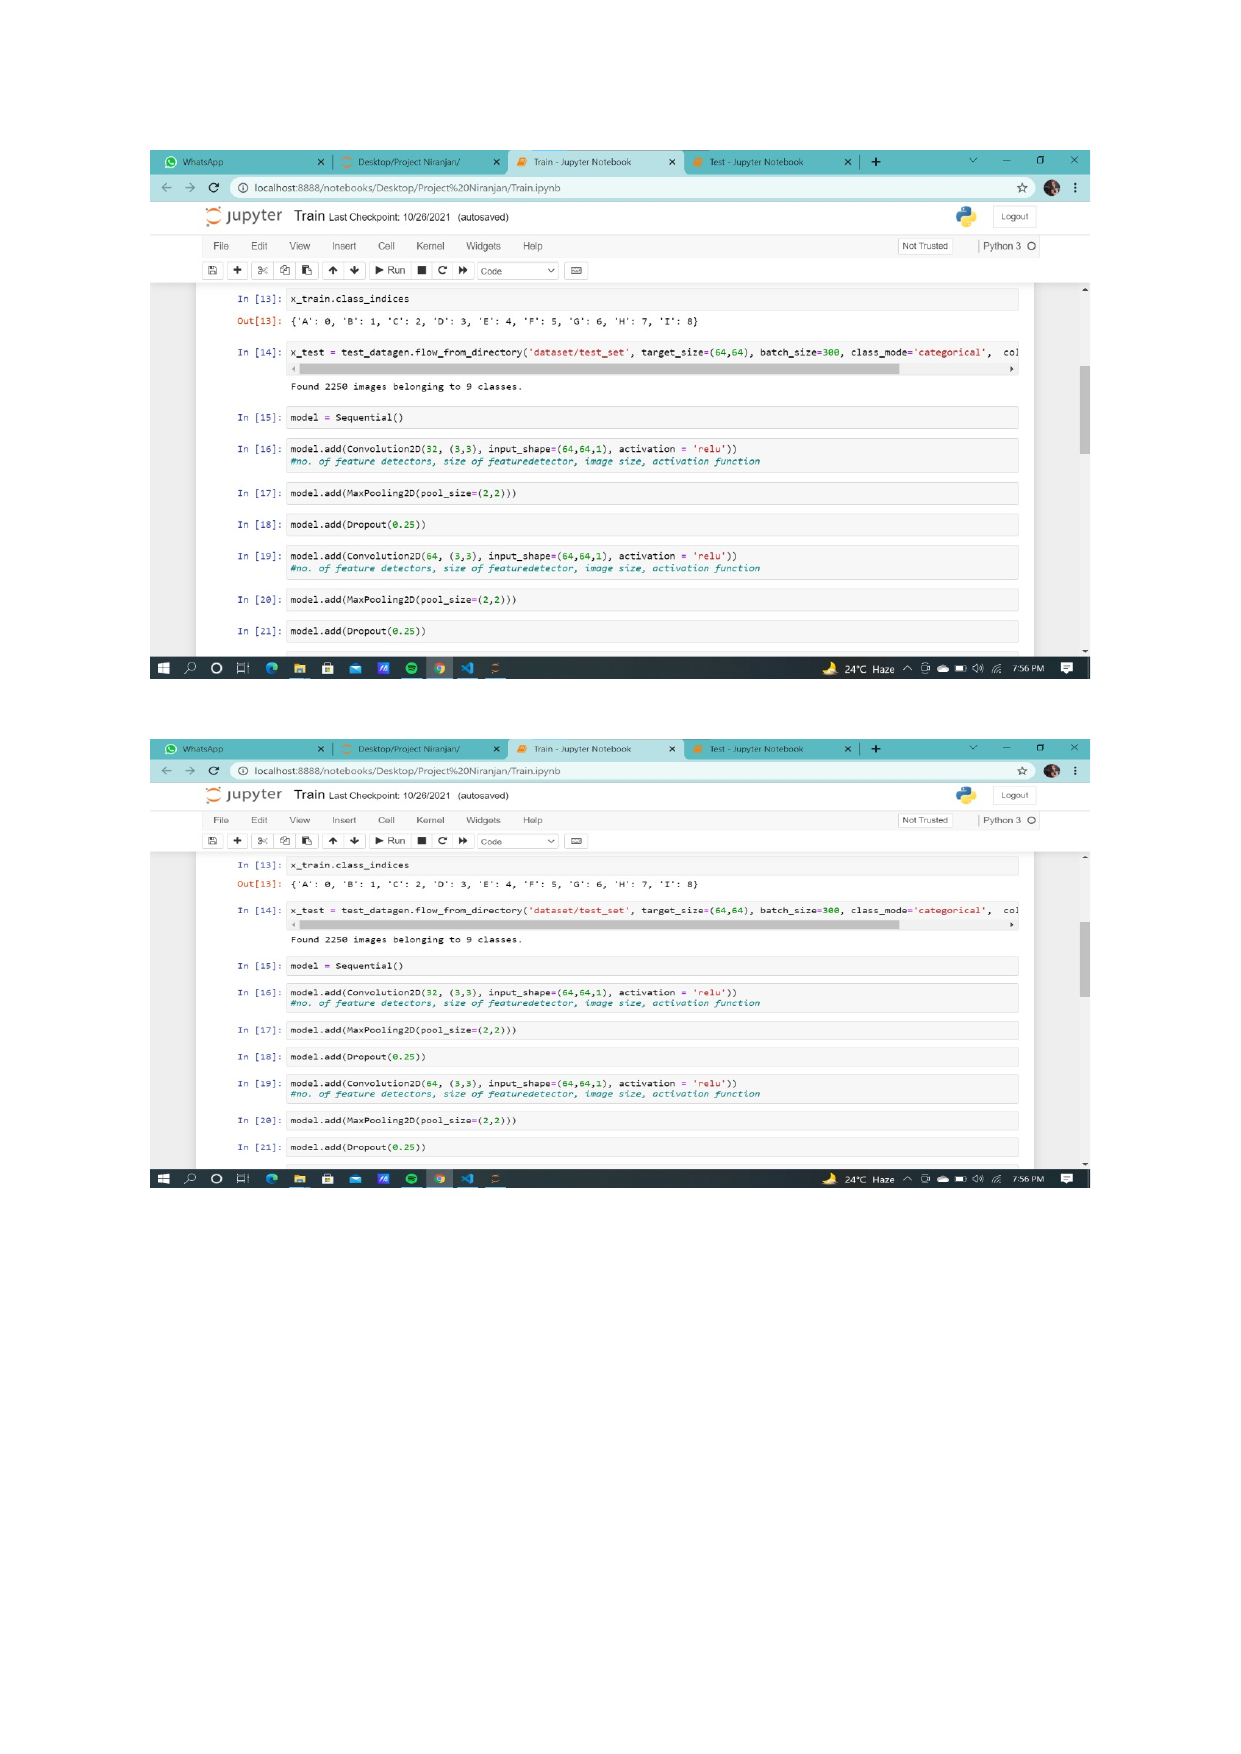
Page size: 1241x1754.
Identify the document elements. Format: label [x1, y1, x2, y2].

picture [150, 739, 1091, 1188]
picture [150, 150, 1091, 679]
